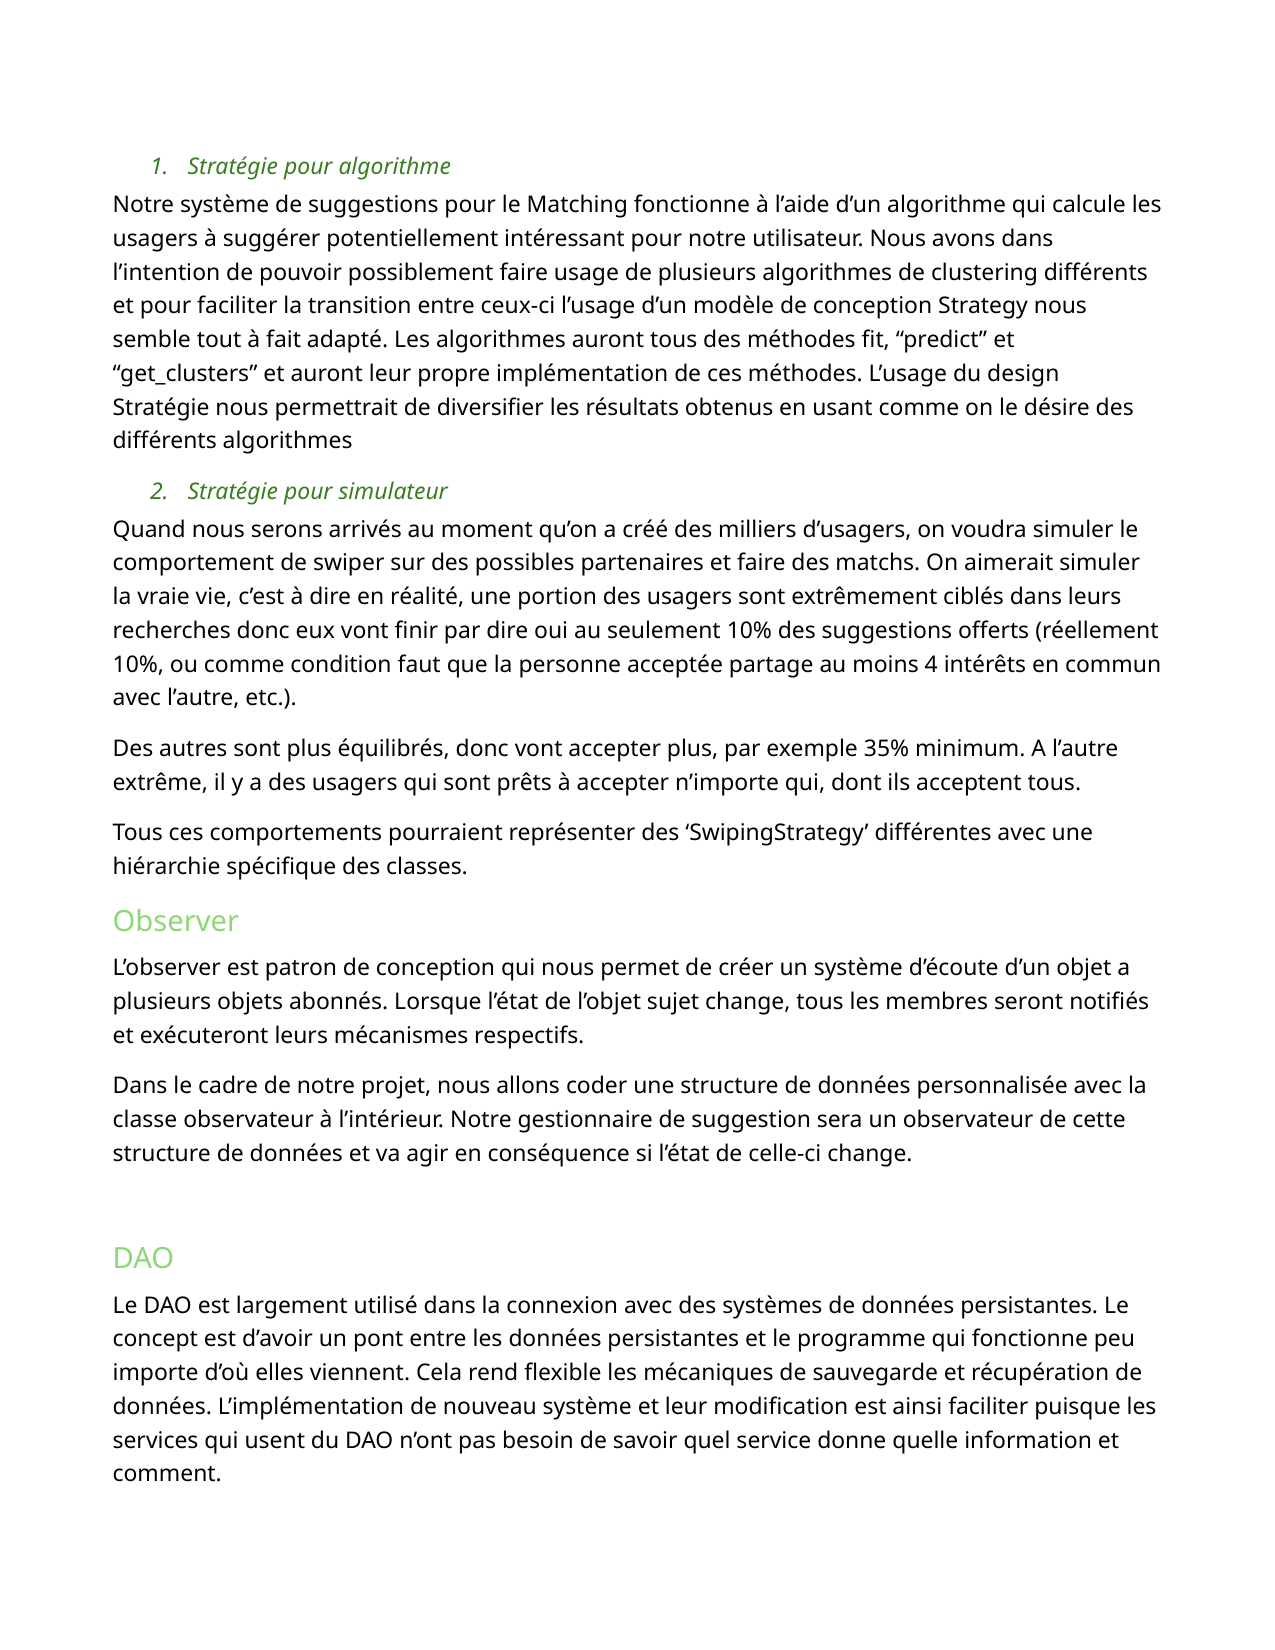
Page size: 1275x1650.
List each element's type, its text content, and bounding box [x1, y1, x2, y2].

text Tous ces comportements pourraient représenter des ‘SwipingStrategy’ différentes avec une hiérarchie spécifique des classes. [112, 816, 1162, 881]
text Notre système de suggestions pour le Matching fonctionne à l’aide d’un algorithme qui calcule les usagers à suggérer potentiellement intéressant pour notre utilisateur. Nous avons dans l’intention de pouvoir possiblement faire usage de plusieurs algorithmes de clustering différents et pour faciliter la transition entre ceux-ci l’usage d’un modèle de conception Strategy nous semble tout à fait adapté. Les algorithmes auront tous des méthodes fit, “predict” et “get_clusters” et auront leur propre implémentation de ces méthodes. L’usage du design Stratégie nous permettrait de diversifier les résultats obtenus en usant comme on le désire des différents algorithmes [112, 188, 1162, 455]
text Quand nous serons arrivés au moment qu’on a créé des milliers d’usagers, on voudra simuler le comportement de swiper sur des possibles partenaires et faire des matchs. On aimerait simuler la vraie vie, c’est à dire en réalité, une portion des usagers sont extrêmement ciblés dans leurs recherches donc eux vont finir par dire oui au seulement 10% des suggestions offerts (réellement 10%, ou comme condition faut que la personne acceptée partage au moins 4 intérêts en commun avec l’autre, etc.). [112, 512, 1162, 712]
subtitle Observer [112, 900, 1162, 940]
text Des autres sont plus équilibrés, donc vont accepter plus, par exemple 35% minimum. A l’autre extrême, il y a des usagers qui sont prêts à accepter n’importe qui, dont ils acceptent tous. [112, 732, 1162, 797]
text Le DAO est largement utilisé dans la connexion avec des systèmes de données persistantes. Le concept est d’avoir un pont entre les données persistantes et le programme qui fonctionne peu importe d’où elles viennent. Cela rend flexible les mécaniques de sauvegarde et récupération de données. L’implémentation de nouveau système et leur modification est ainsi faciliter puisque les services qui usent du DAO n’ont pas besoin de savoir quel service donne quelle information et comment. [112, 1288, 1162, 1488]
subtitle DAO [112, 1237, 1162, 1277]
subtitle Stratégie pour simulateur [150, 474, 1162, 506]
text Dans le cadre de notre projet, nous allons coder une structure de données personnalisée avec la classe observateur à l’intérieur. Notre gestionnaire de suggestion sera un observateur de cette structure de données et va agir en conséquence si l’état de celle-ci change. [112, 1069, 1162, 1168]
text L’observer est patron de conception qui nous permet de créer un système d’écoute d’un objet a plusieurs objets abonnés. Lorsque l’état de l’objet sujet change, tous les membres seront notifiés et exécuteront leurs mécanismes respectifs. [112, 951, 1162, 1050]
subtitle Stratégie pour algorithme [150, 150, 1162, 181]
